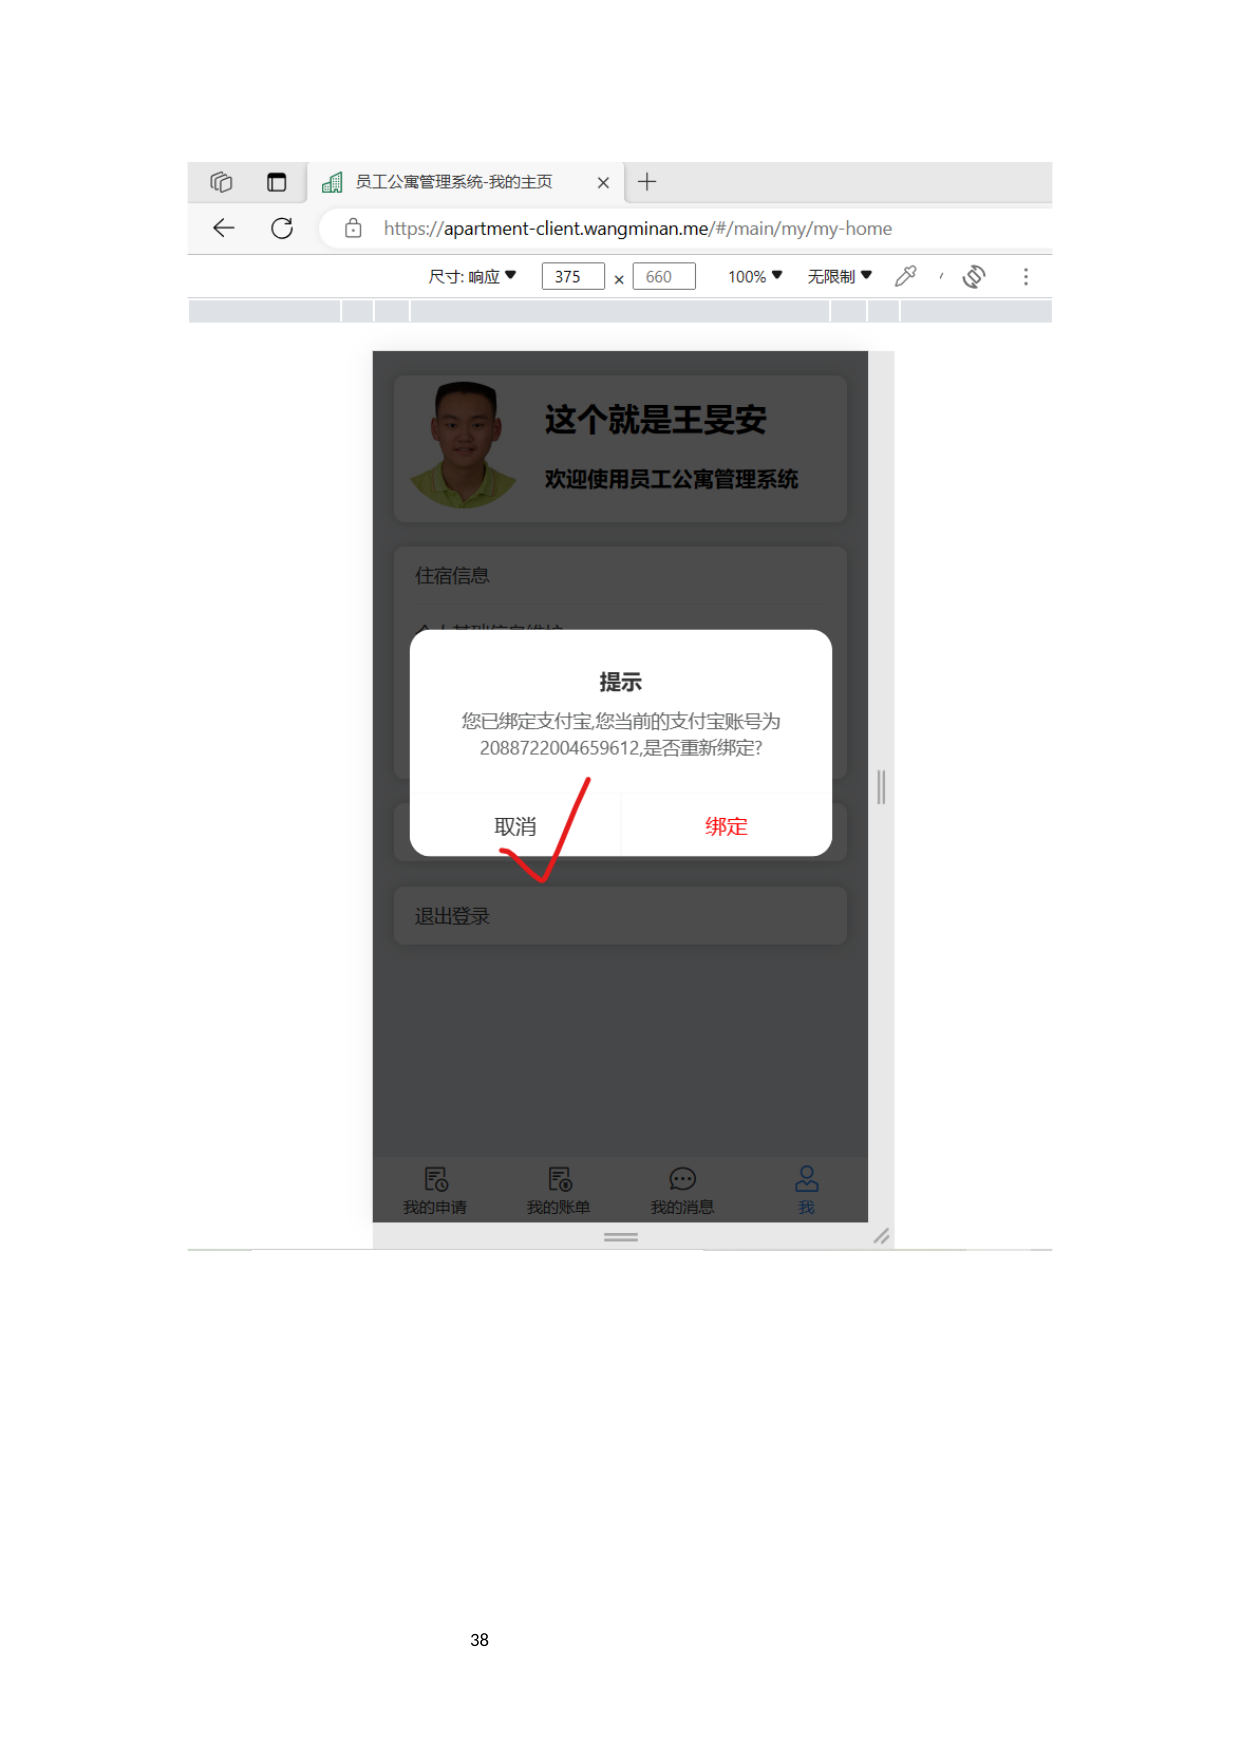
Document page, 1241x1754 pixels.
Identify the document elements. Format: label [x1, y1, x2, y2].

picture [187, 162, 1053, 1251]
